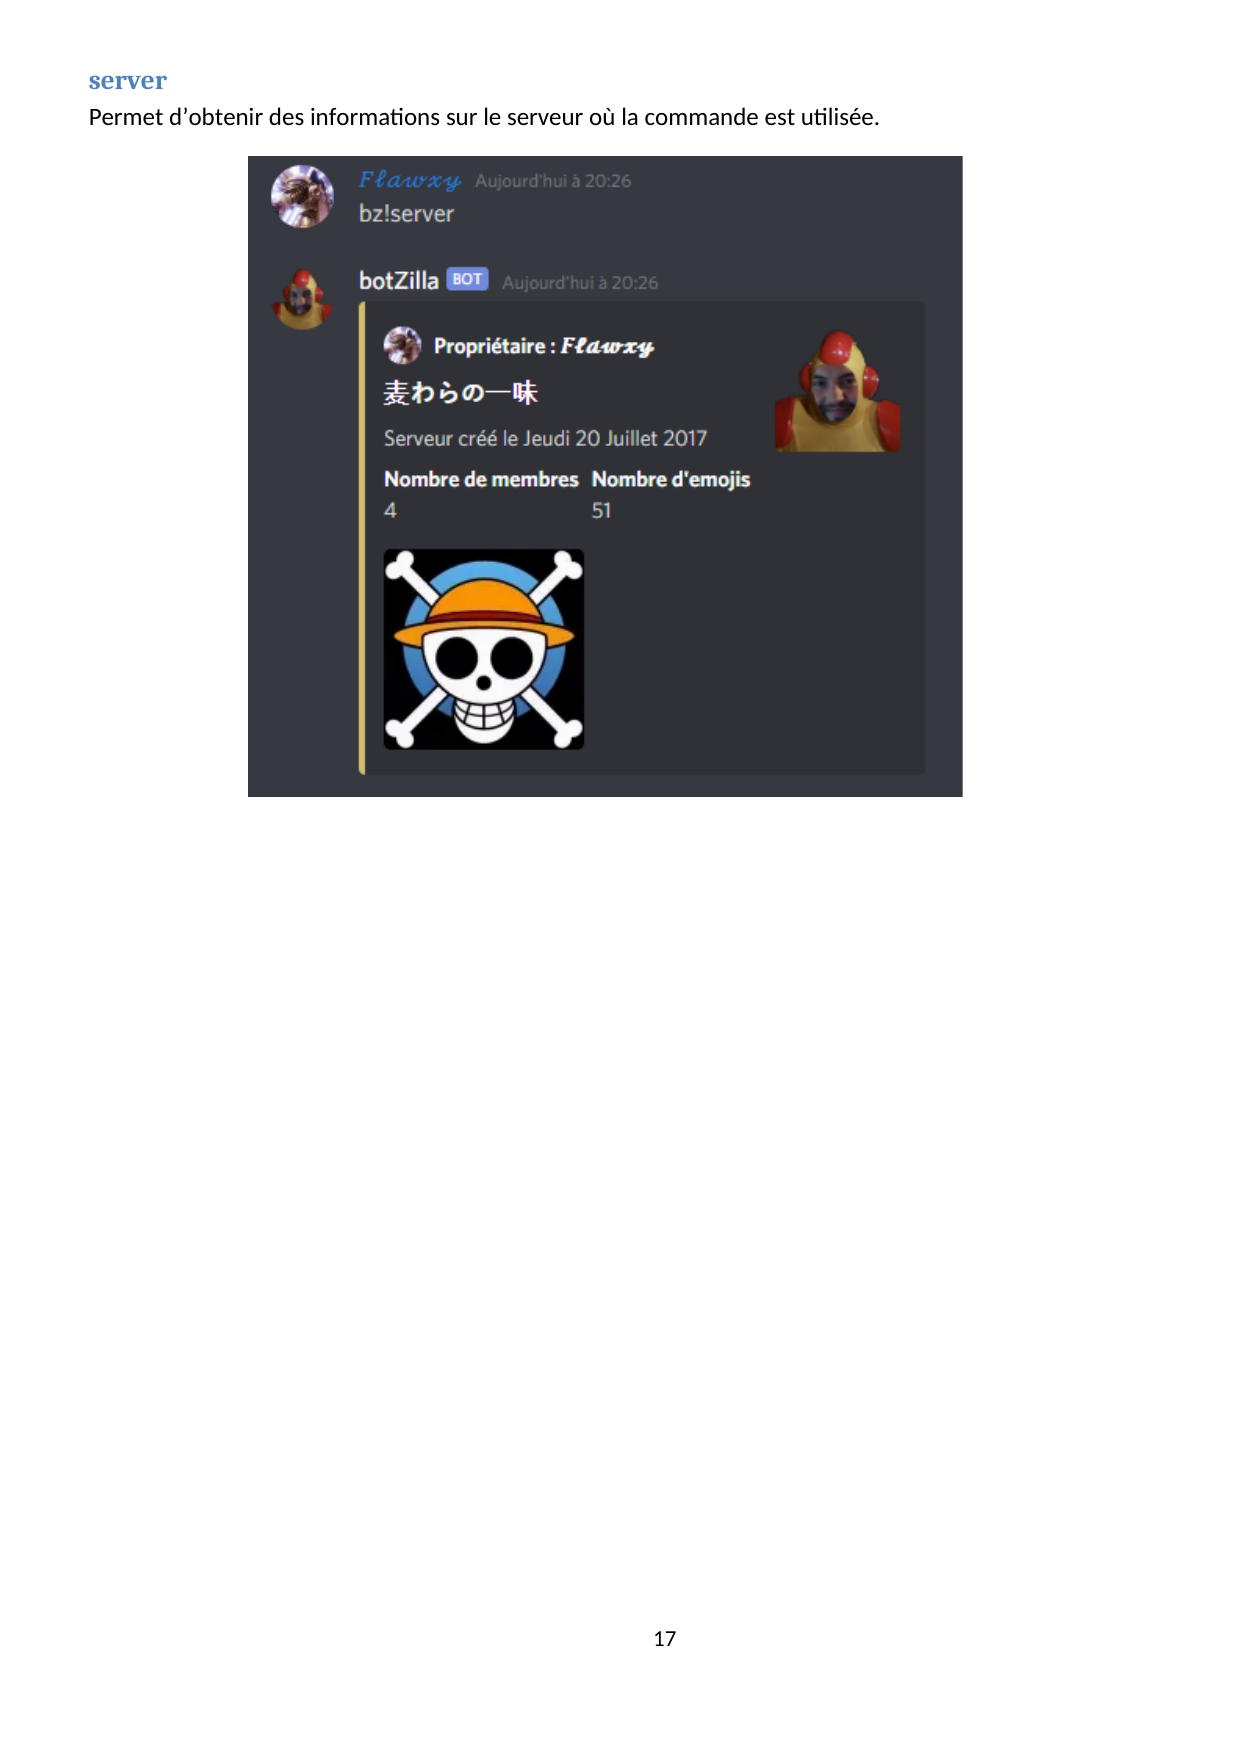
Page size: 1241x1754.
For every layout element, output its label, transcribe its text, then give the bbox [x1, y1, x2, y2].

picture [248, 156, 963, 797]
subtitle server [88, 65, 1122, 96]
text Permet d’obtenir des informations sur le serveur où la commande est utilisée. [88, 101, 1122, 131]
